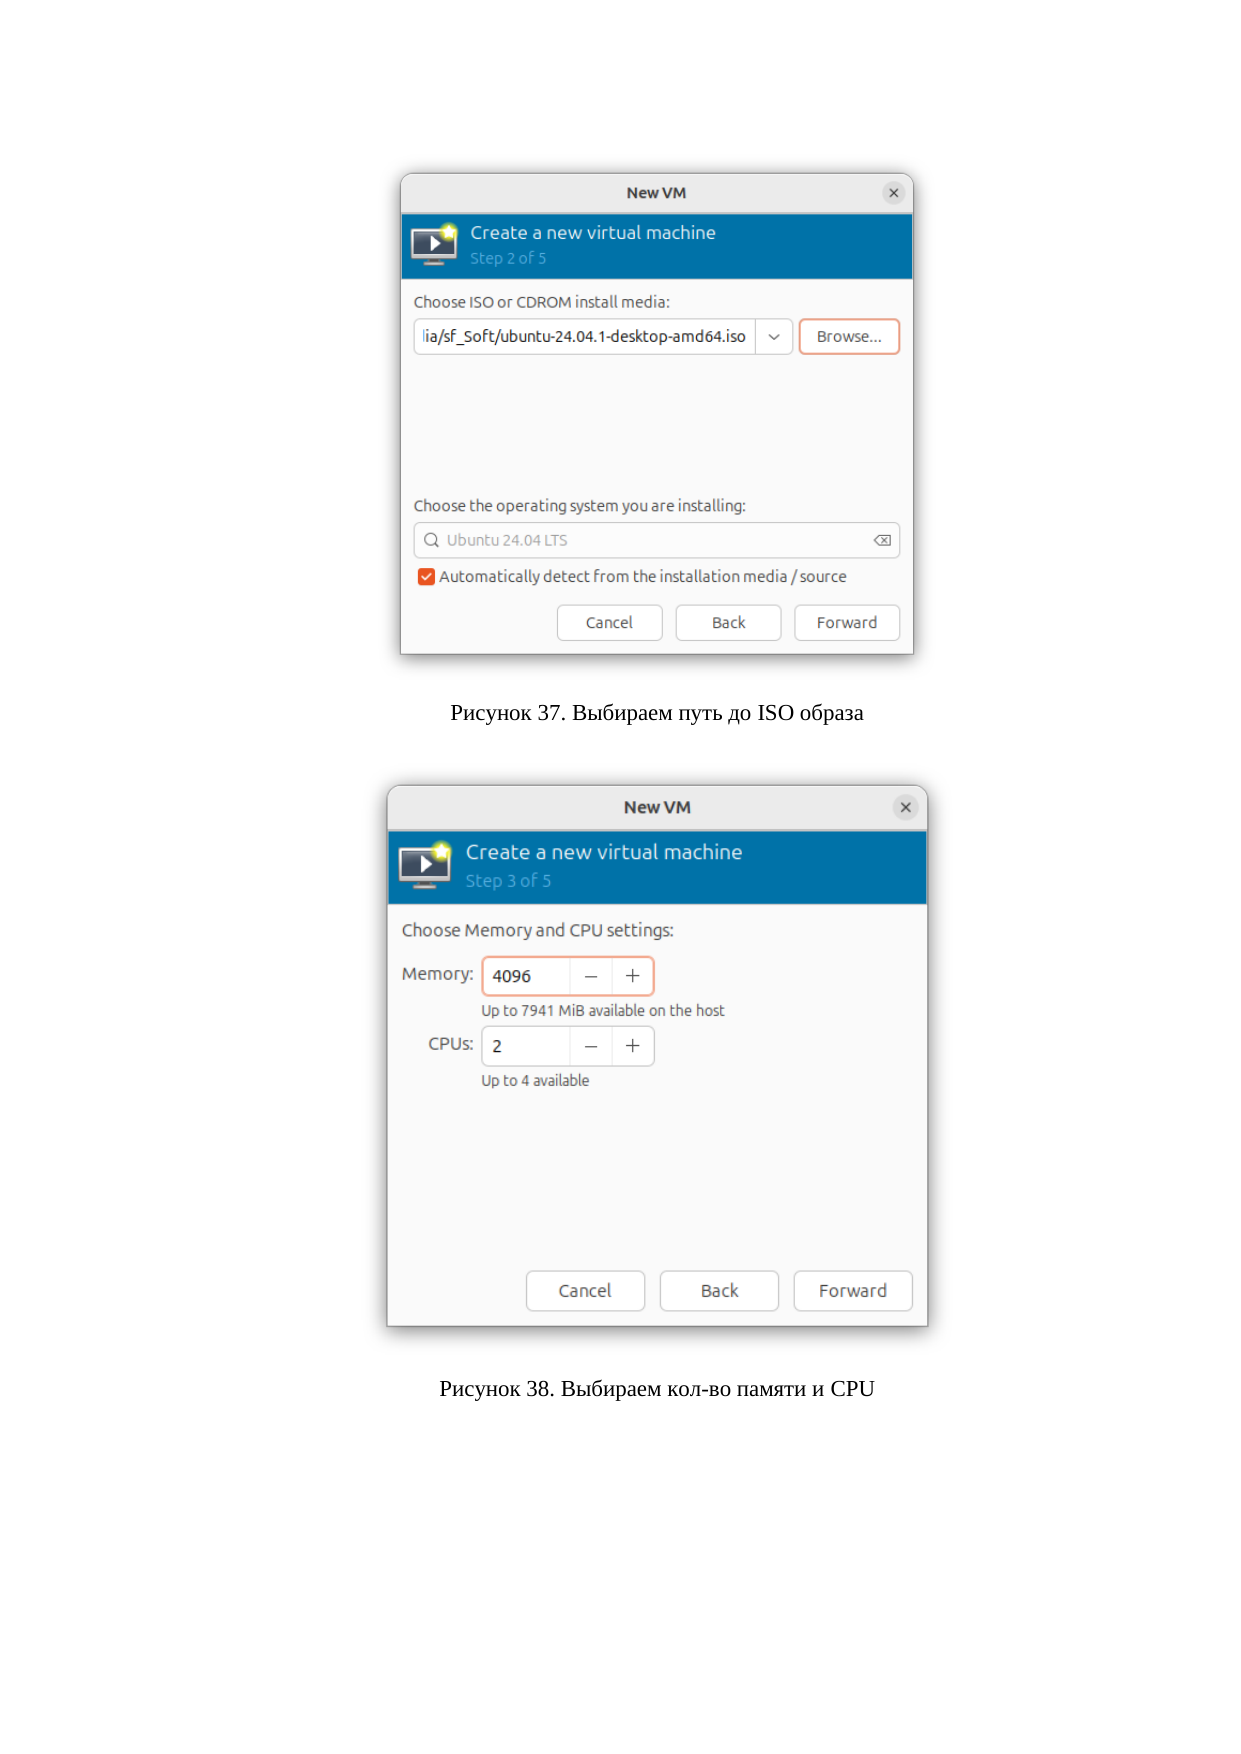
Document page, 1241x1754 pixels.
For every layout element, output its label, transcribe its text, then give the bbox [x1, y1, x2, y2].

picture [373, 150, 941, 685]
picture [356, 758, 959, 1361]
